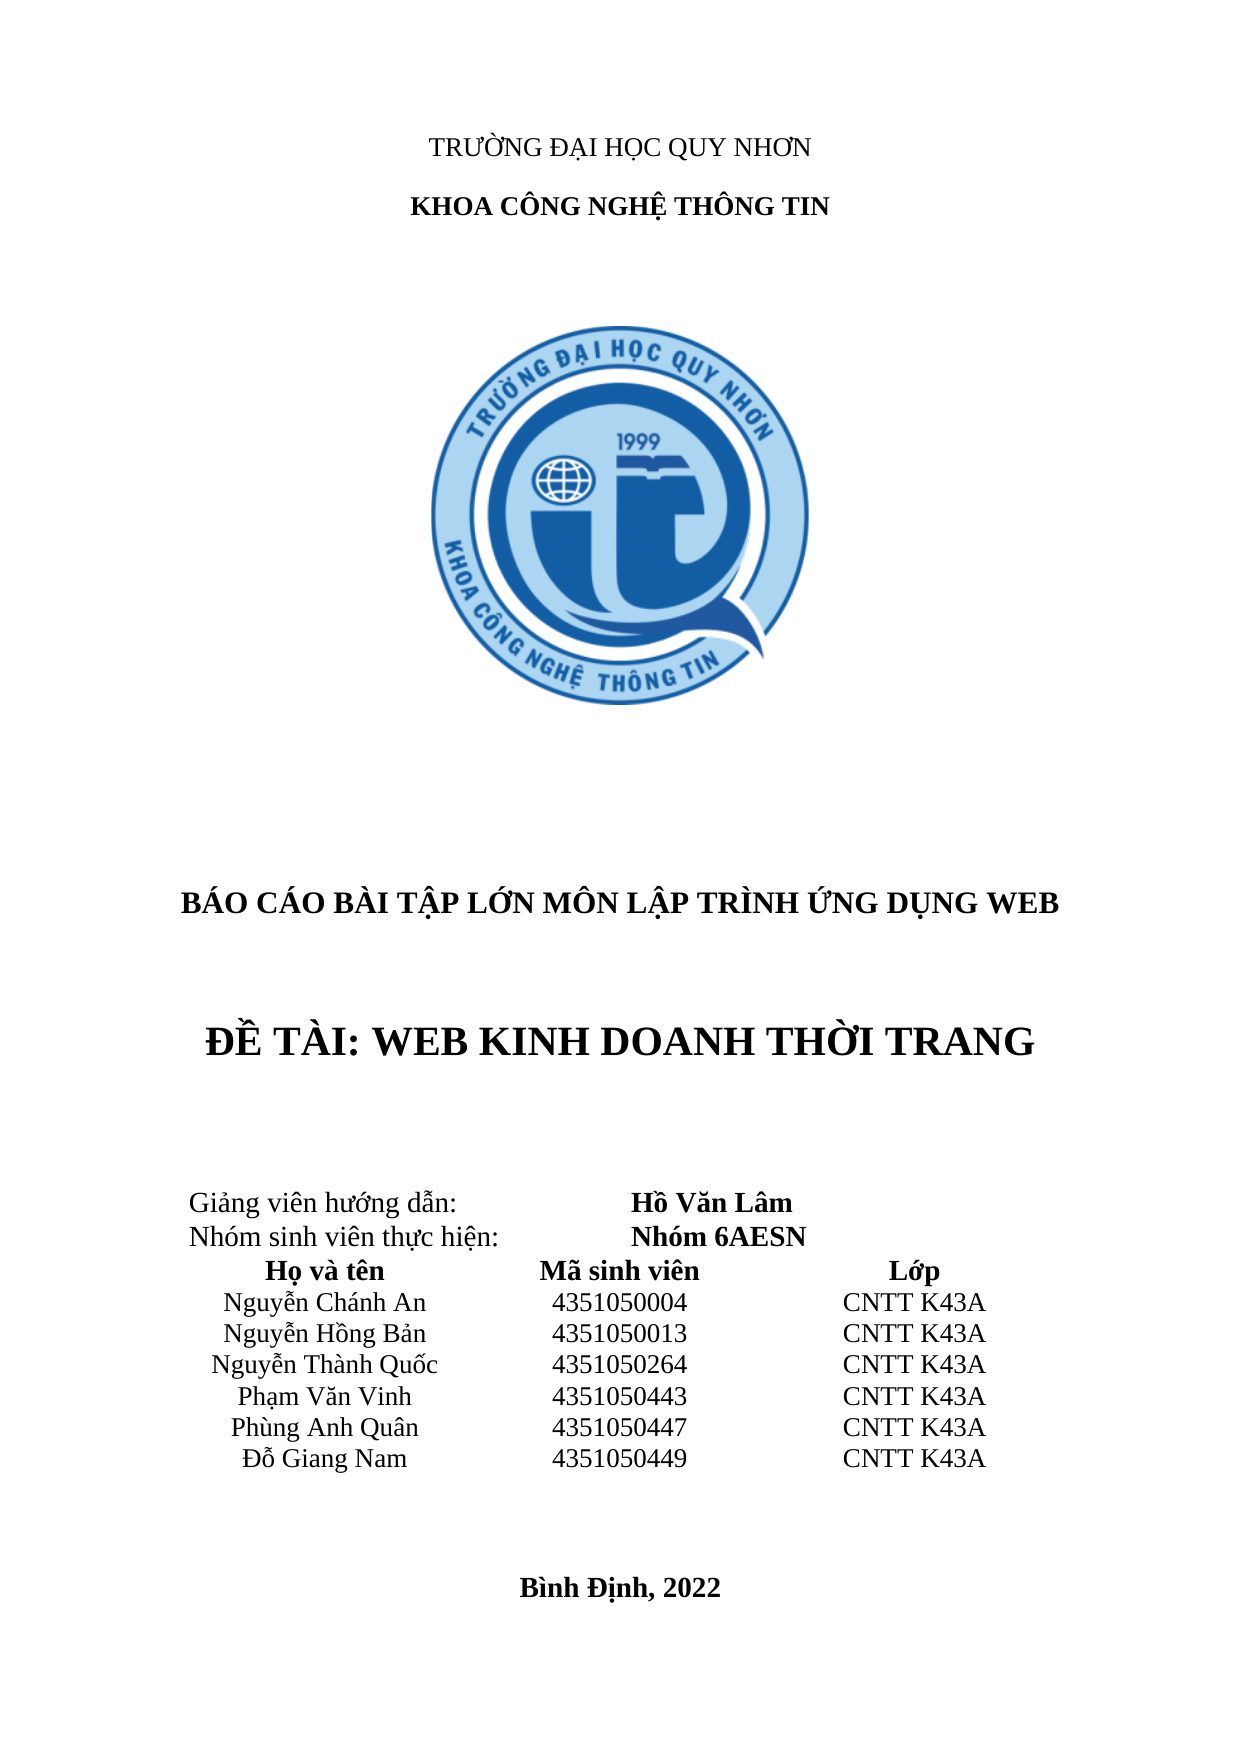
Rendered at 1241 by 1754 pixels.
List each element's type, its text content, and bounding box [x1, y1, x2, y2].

table_header Mã sinh viên [472, 1253, 767, 1286]
table_cell 4351050013 [472, 1317, 767, 1348]
table_cell Nguyễn Thành Quốc [177, 1349, 472, 1379]
table_cell 4351050443 [472, 1380, 767, 1411]
table_cell Đỗ Giang Nam [177, 1442, 472, 1473]
table_header Giảng viên hướng dẫn: [177, 1186, 619, 1219]
table_cell 4351050449 [472, 1442, 767, 1473]
table_header Họ và tên [177, 1253, 472, 1286]
table_cell CNTT K43A [767, 1286, 1062, 1317]
table_header Hồ Văn Lâm [620, 1186, 1062, 1219]
table_cell Phùng Anh Quân [177, 1411, 472, 1442]
table_cell CNTT K43A [767, 1349, 1062, 1379]
text Bình Định, 2022 [177, 1570, 1063, 1603]
table_cell Nhóm sinh viên thực hiện: [177, 1219, 619, 1253]
picture [431, 326, 809, 705]
text TRƯỜNG ĐẠI HỌC QUY NHƠN [177, 131, 1063, 162]
table_cell CNTT K43A [767, 1442, 1062, 1473]
text ĐỀ TÀI: WEB KINH DOANH THỜI TRANG [177, 1017, 1063, 1065]
table_cell 4351050004 [472, 1286, 767, 1317]
table_cell CNTT K43A [767, 1317, 1062, 1348]
table_cell CNTT K43A [767, 1411, 1062, 1442]
text BÁO CÁO BÀI TẬP LỚN MÔN LẬP TRÌNH ỨNG DỤNG WEB [177, 884, 1063, 920]
table_cell 4351050264 [472, 1349, 767, 1379]
table_cell Phạm Văn Vinh [177, 1380, 472, 1411]
table_cell 4351050447 [472, 1411, 767, 1442]
table_cell Nguyễn Hồng Bản [177, 1317, 472, 1348]
text KHOA CÔNG NGHỆ THÔNG TIN [177, 190, 1063, 221]
table_cell Nguyễn Chánh An [177, 1286, 472, 1317]
table_cell CNTT K43A [767, 1380, 1062, 1411]
table_header Lớp [767, 1253, 1062, 1286]
table_cell Nhóm 6AESN [620, 1219, 1062, 1253]
